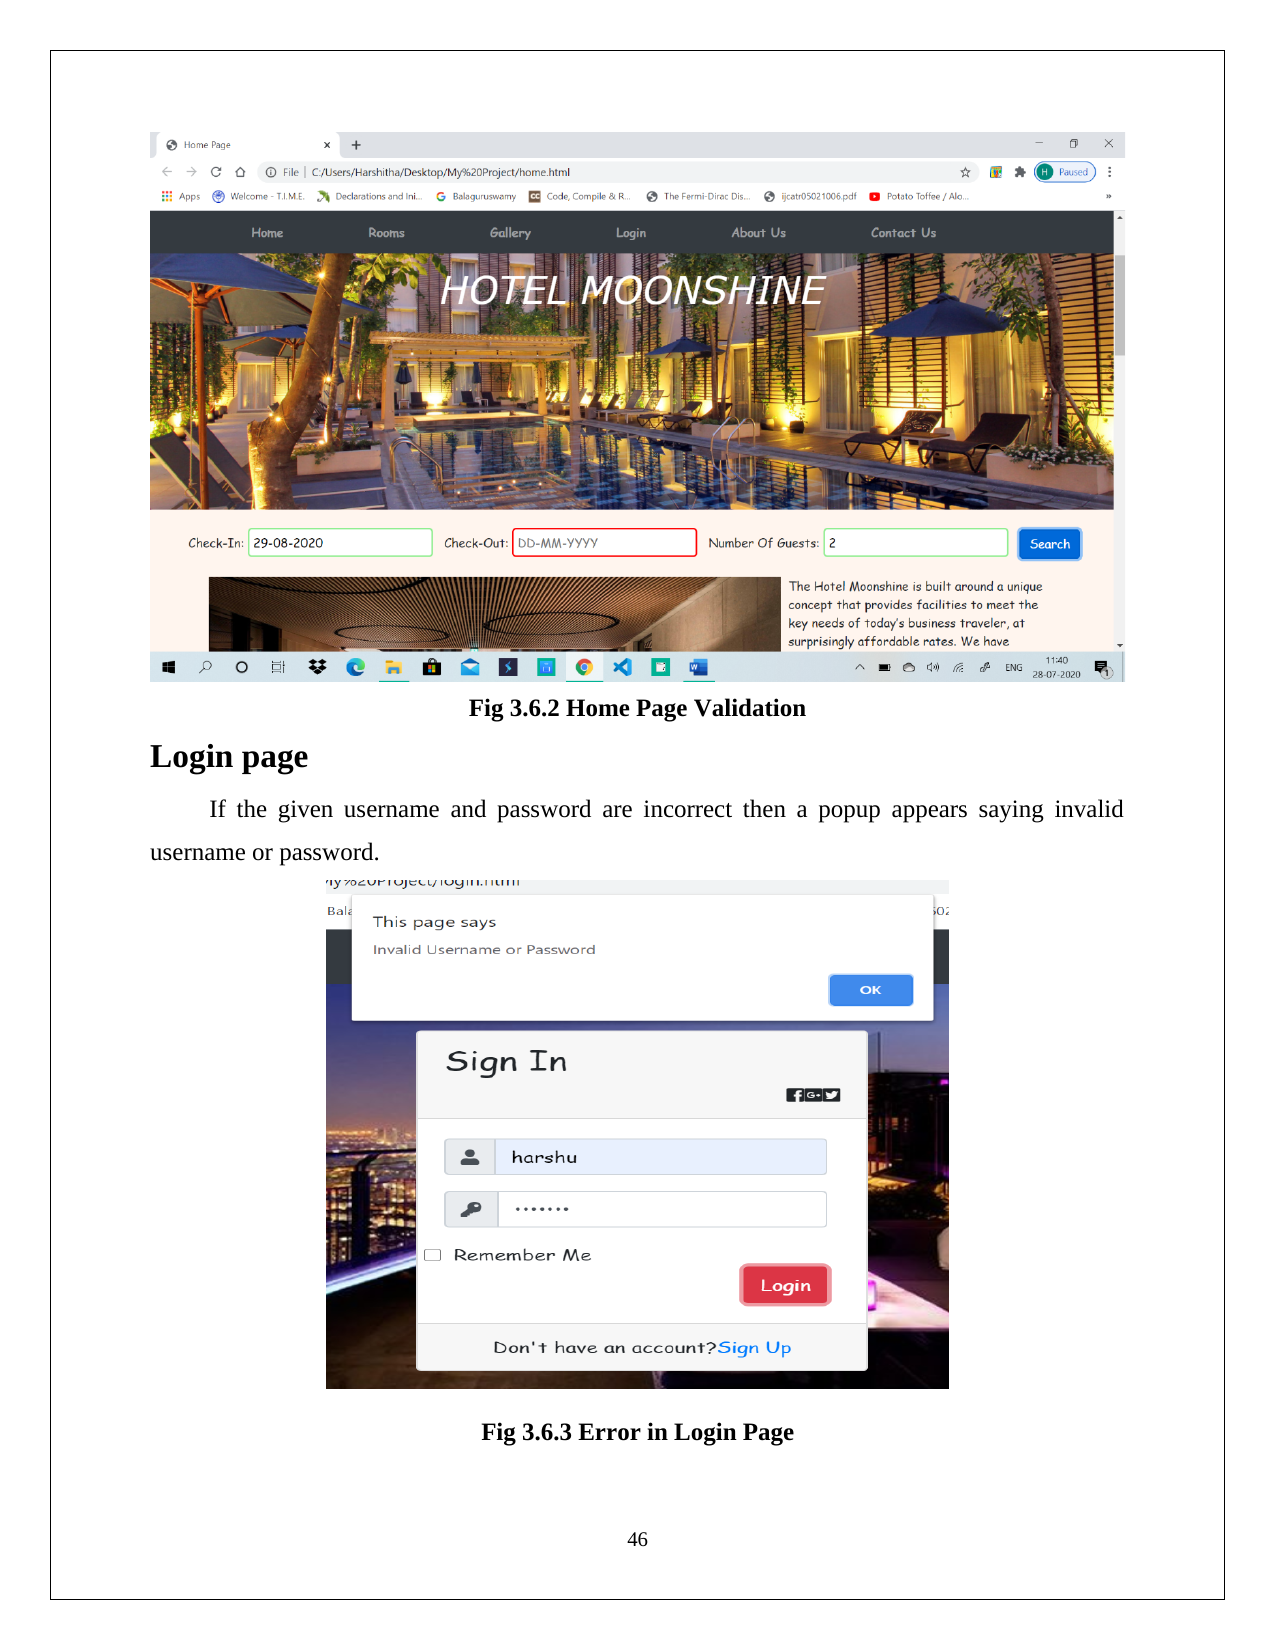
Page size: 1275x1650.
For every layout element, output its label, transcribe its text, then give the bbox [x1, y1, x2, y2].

picture [150, 132, 1125, 682]
text Login page [150, 736, 1125, 775]
picture [326, 880, 949, 1389]
text If the given username and password are incorrect then a popup appears saying invalid username or password. [150, 794, 1125, 866]
text Fig 3.6.3 Error in Login Page [150, 1417, 1125, 1446]
list Fig 3.6.2 Home Page Validation [150, 693, 1125, 722]
